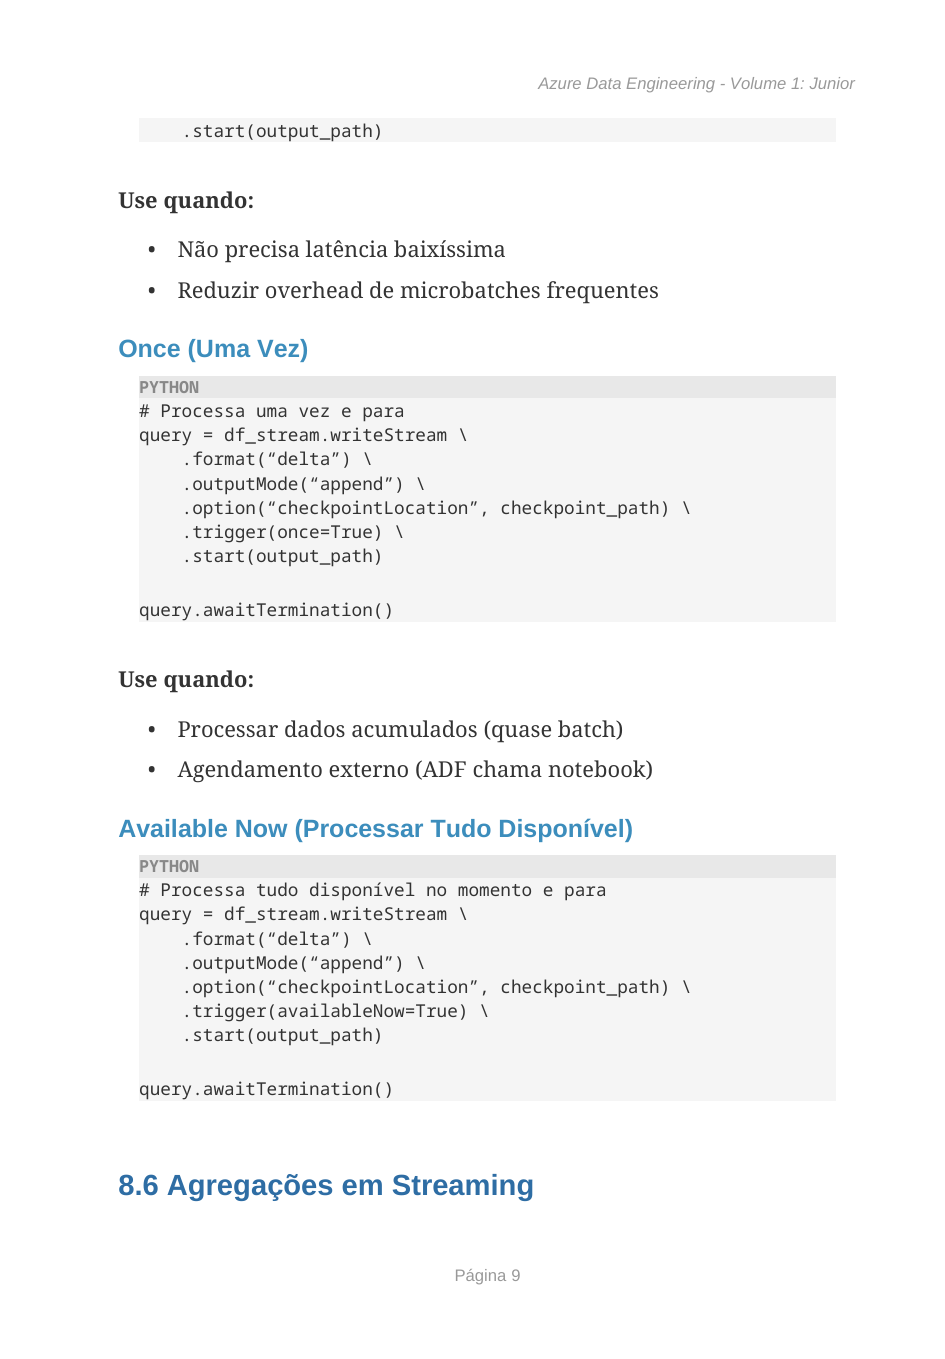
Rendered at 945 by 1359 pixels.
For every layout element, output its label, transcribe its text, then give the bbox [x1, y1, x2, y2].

text .start(output_path) [139, 543, 836, 568]
text .trigger(once=True) \ [139, 519, 836, 543]
text .outputMode(“append”) \ [139, 950, 836, 974]
text .outputMode(“append”) \ [139, 471, 836, 495]
text .trigger(availableNow=True) \ [139, 998, 836, 1023]
text query = df_stream.writeStream \ [139, 902, 836, 926]
subtitle Available Now (Processar Tudo Disponível) [118, 814, 856, 842]
text .start(output_path) [139, 118, 836, 142]
text Use quando: [118, 664, 856, 694]
text query.awaitTermination() [139, 1077, 836, 1101]
text .start(output_path) [139, 1023, 836, 1047]
text query = df_stream.writeStream \ [139, 423, 836, 447]
subtitle 8.6 Agregações em Streaming [118, 1168, 856, 1202]
text Use quando: [118, 184, 856, 214]
text .option(“checkpointLocation”, checkpoint_path) \ [139, 495, 836, 519]
text PYTHON [139, 376, 836, 398]
list Processar dados acumulados (quase batch) [148, 713, 856, 743]
list Agendamento externo (ADF chama notebook) [148, 754, 856, 784]
text PYTHON [139, 855, 836, 878]
text .format(“delta”) \ [139, 447, 836, 471]
text .option(“checkpointLocation”, checkpoint_path) \ [139, 974, 836, 998]
text query.awaitTermination() [139, 597, 836, 622]
list Reduzir overhead de microbatches frequentes [148, 275, 856, 305]
subtitle Once (Uma Vez) [118, 334, 856, 363]
list Não precisa latência baixíssima [148, 234, 856, 264]
text # Processa tudo disponível no momento e para [139, 878, 836, 902]
text # Processa uma vez e para [139, 398, 836, 423]
text .format(“delta”) \ [139, 926, 836, 950]
